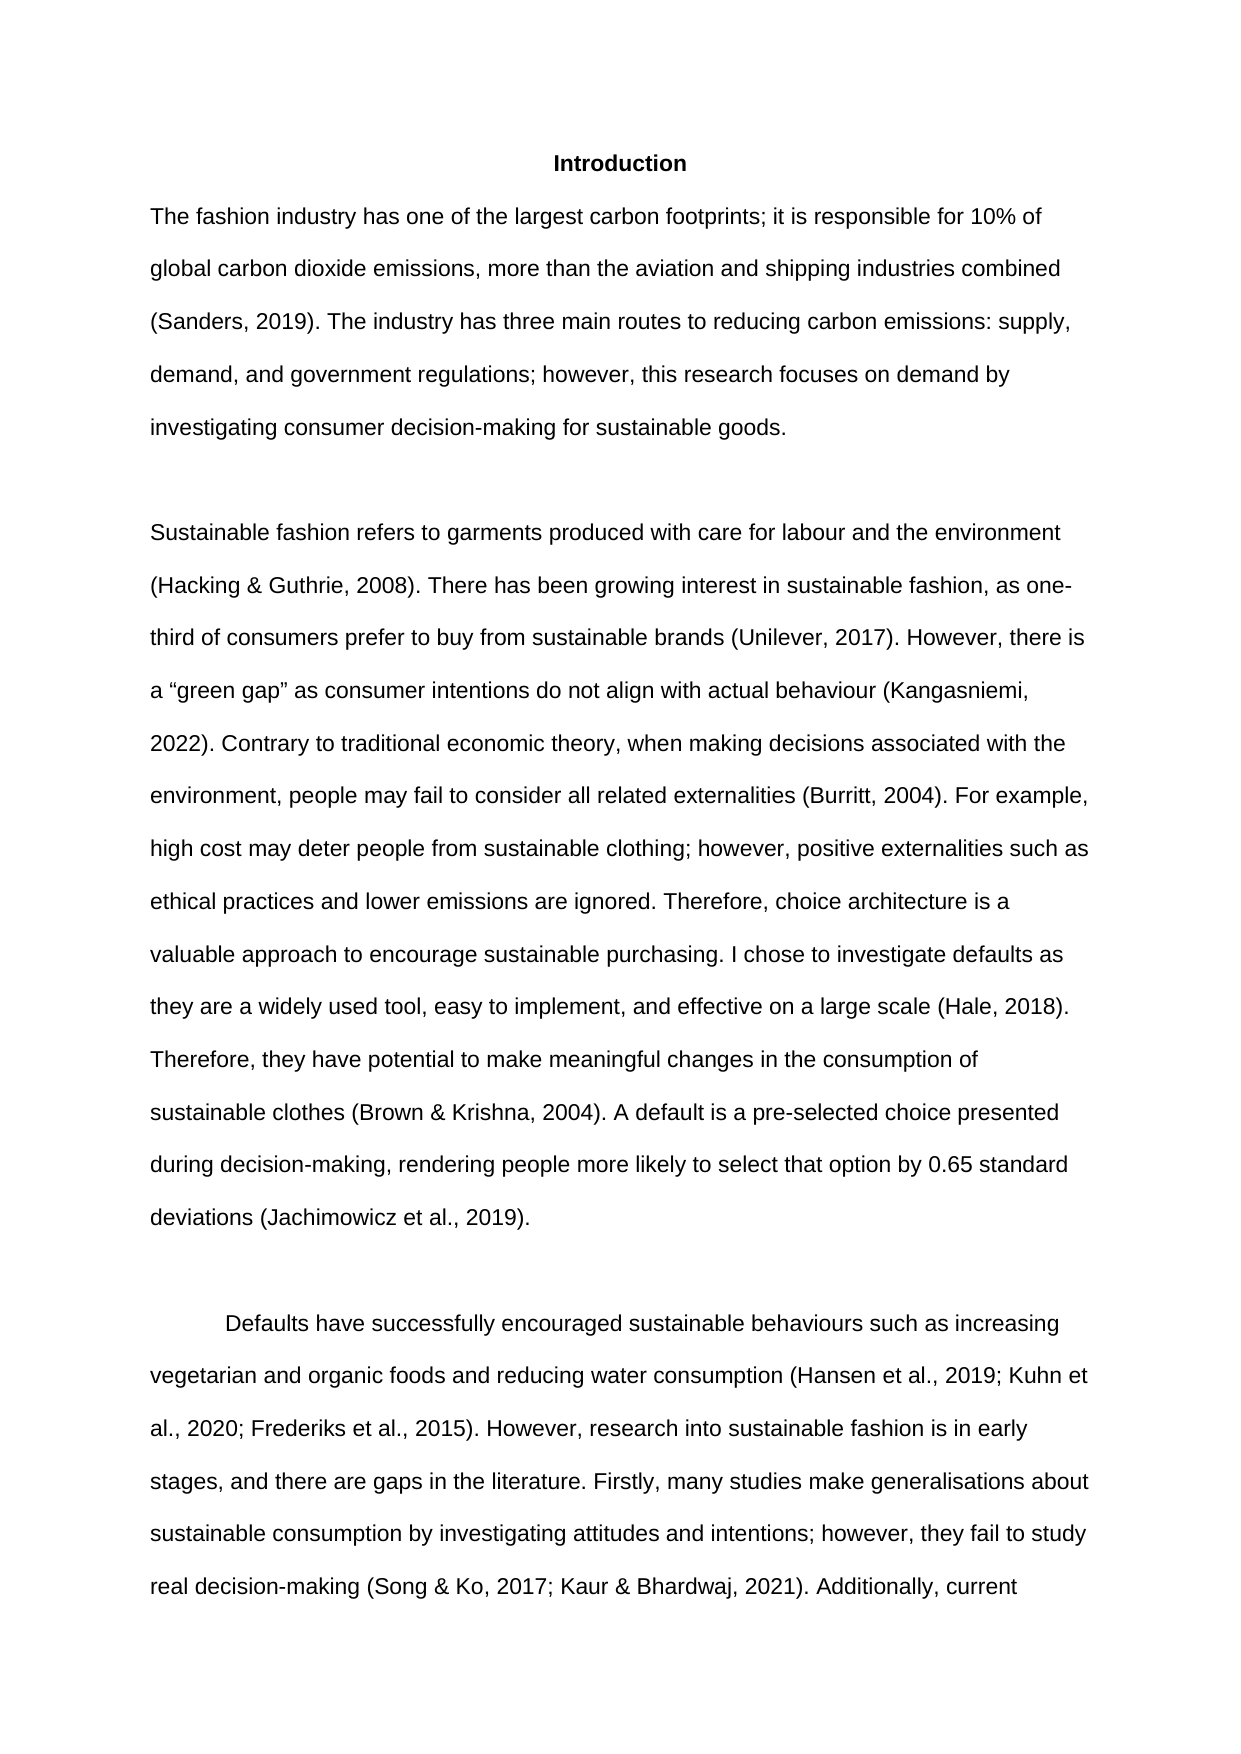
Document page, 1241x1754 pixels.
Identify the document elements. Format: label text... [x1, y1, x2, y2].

text Sustainable fashion refers to garments produced with care for labour and the environment (Hacking & Guthrie, 2008). There has been growing interest in sustainable fashion, as one-third of consumers prefer to buy from sustainable brands (Unilever, 2017). However, there is a “green gap” as consumer intentions do not align with actual behaviour (Kangasniemi, 2022). Contrary to traditional economic theory, when making decisions associated with the environment, people may fail to consider all related externalities (Burritt, 2004). For example, high cost may deter people from sustainable clothing; however, positive externalities such as ethical practices and lower emissions are ignored. Therefore, choice architecture is a valuable approach to encourage sustainable purchasing. I chose to investigate defaults as they are a widely used tool, easy to implement, and effective on a large scale (Hale, 2018). Therefore, they have potential to make meaningful changes in the consumption of sustainable clothes (Brown & Krishna, 2004). A default is a pre-selected choice presented during decision-making, rendering people more likely to select that option by 0.65 standard deviations (Jachimowicz et al., 2019). [150, 519, 1090, 1231]
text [150, 1309, 1090, 1599]
text Introduction [150, 150, 1090, 176]
text The fashion industry has one of the largest carbon footprints; it is responsible for 10% of global carbon dioxide emissions, more than the aviation and shipping industries combined (Sanders, 2019). The industry has three main routes to reducing carbon emissions: supply, demand, and government regulations; however, this research focuses on demand by investigating consumer decision-making for sustainable goods. [150, 203, 1090, 440]
